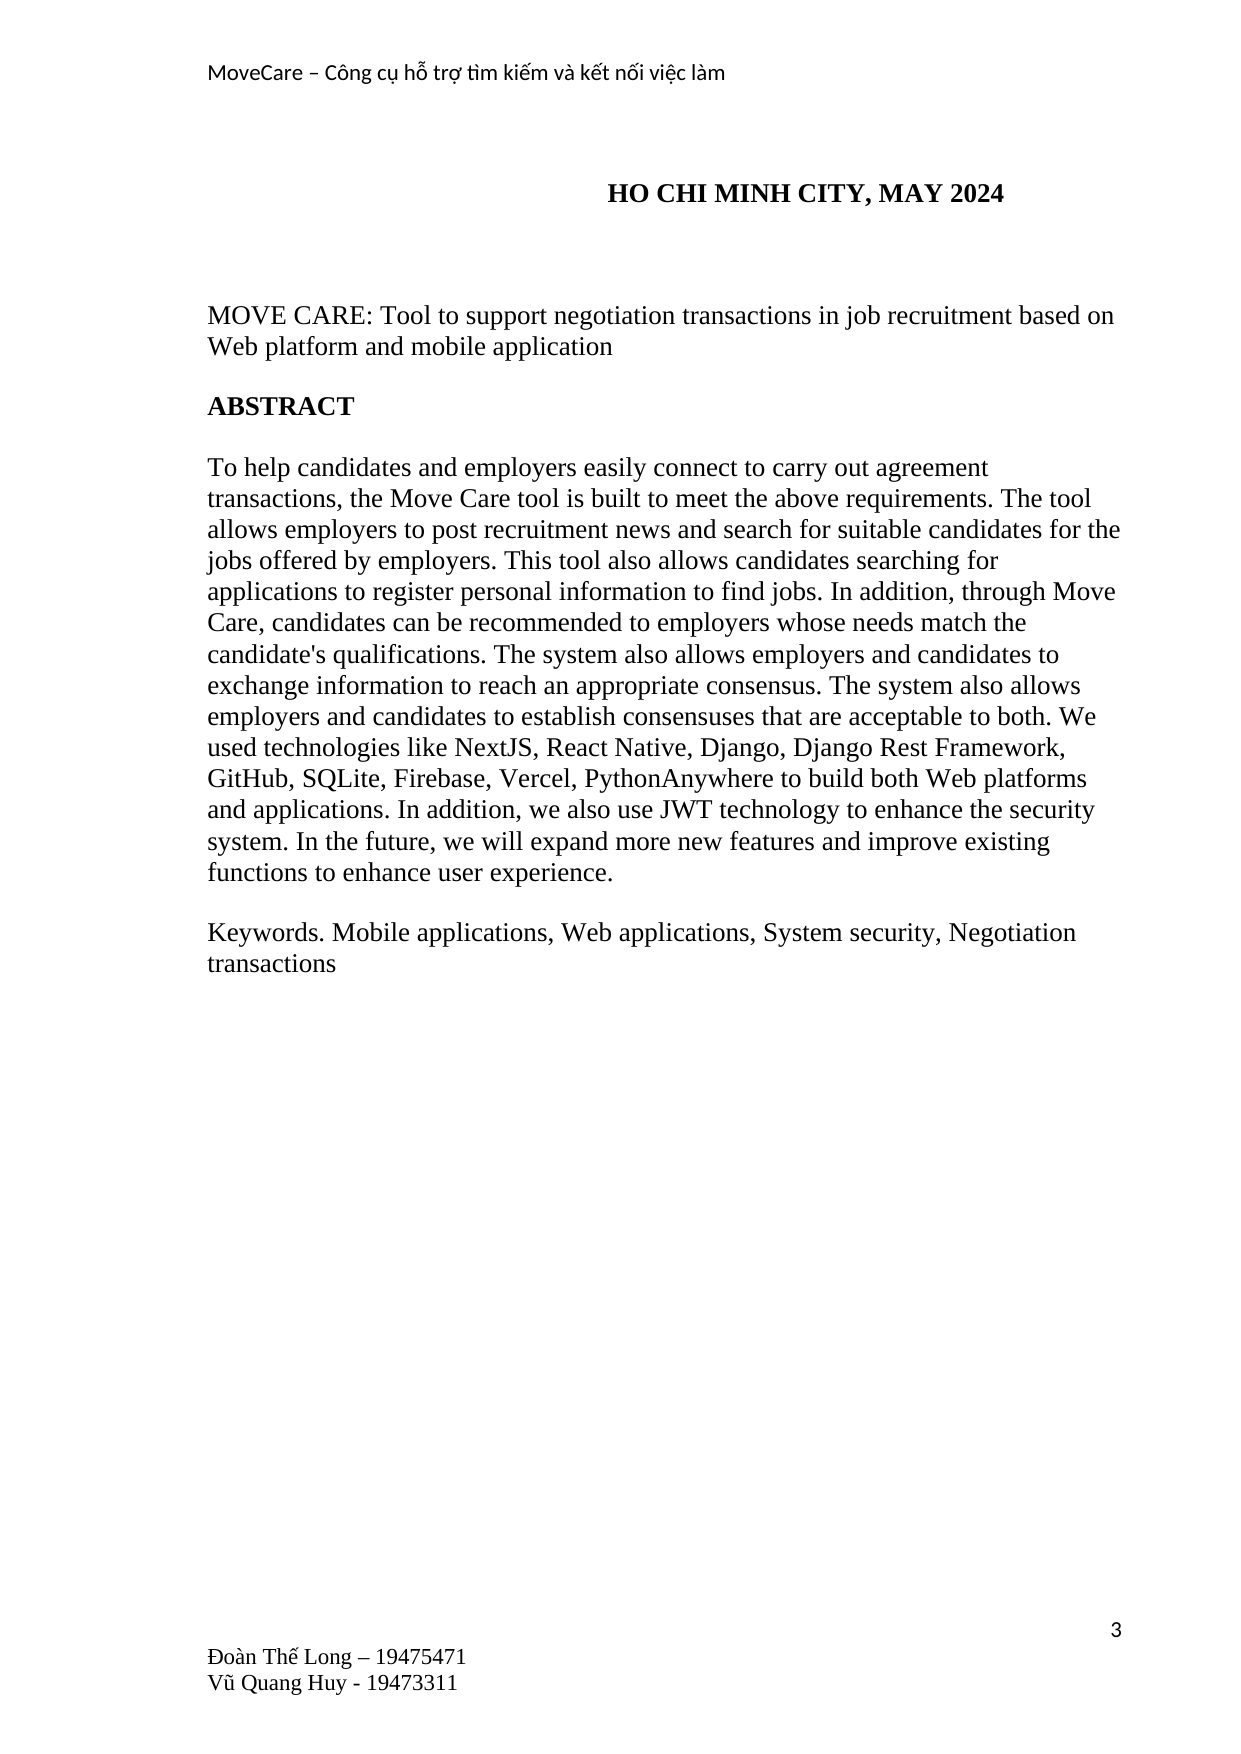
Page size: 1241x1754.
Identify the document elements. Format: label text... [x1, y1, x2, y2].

text HO CHI MINH CITY, MAY 2024 [207, 177, 1122, 208]
